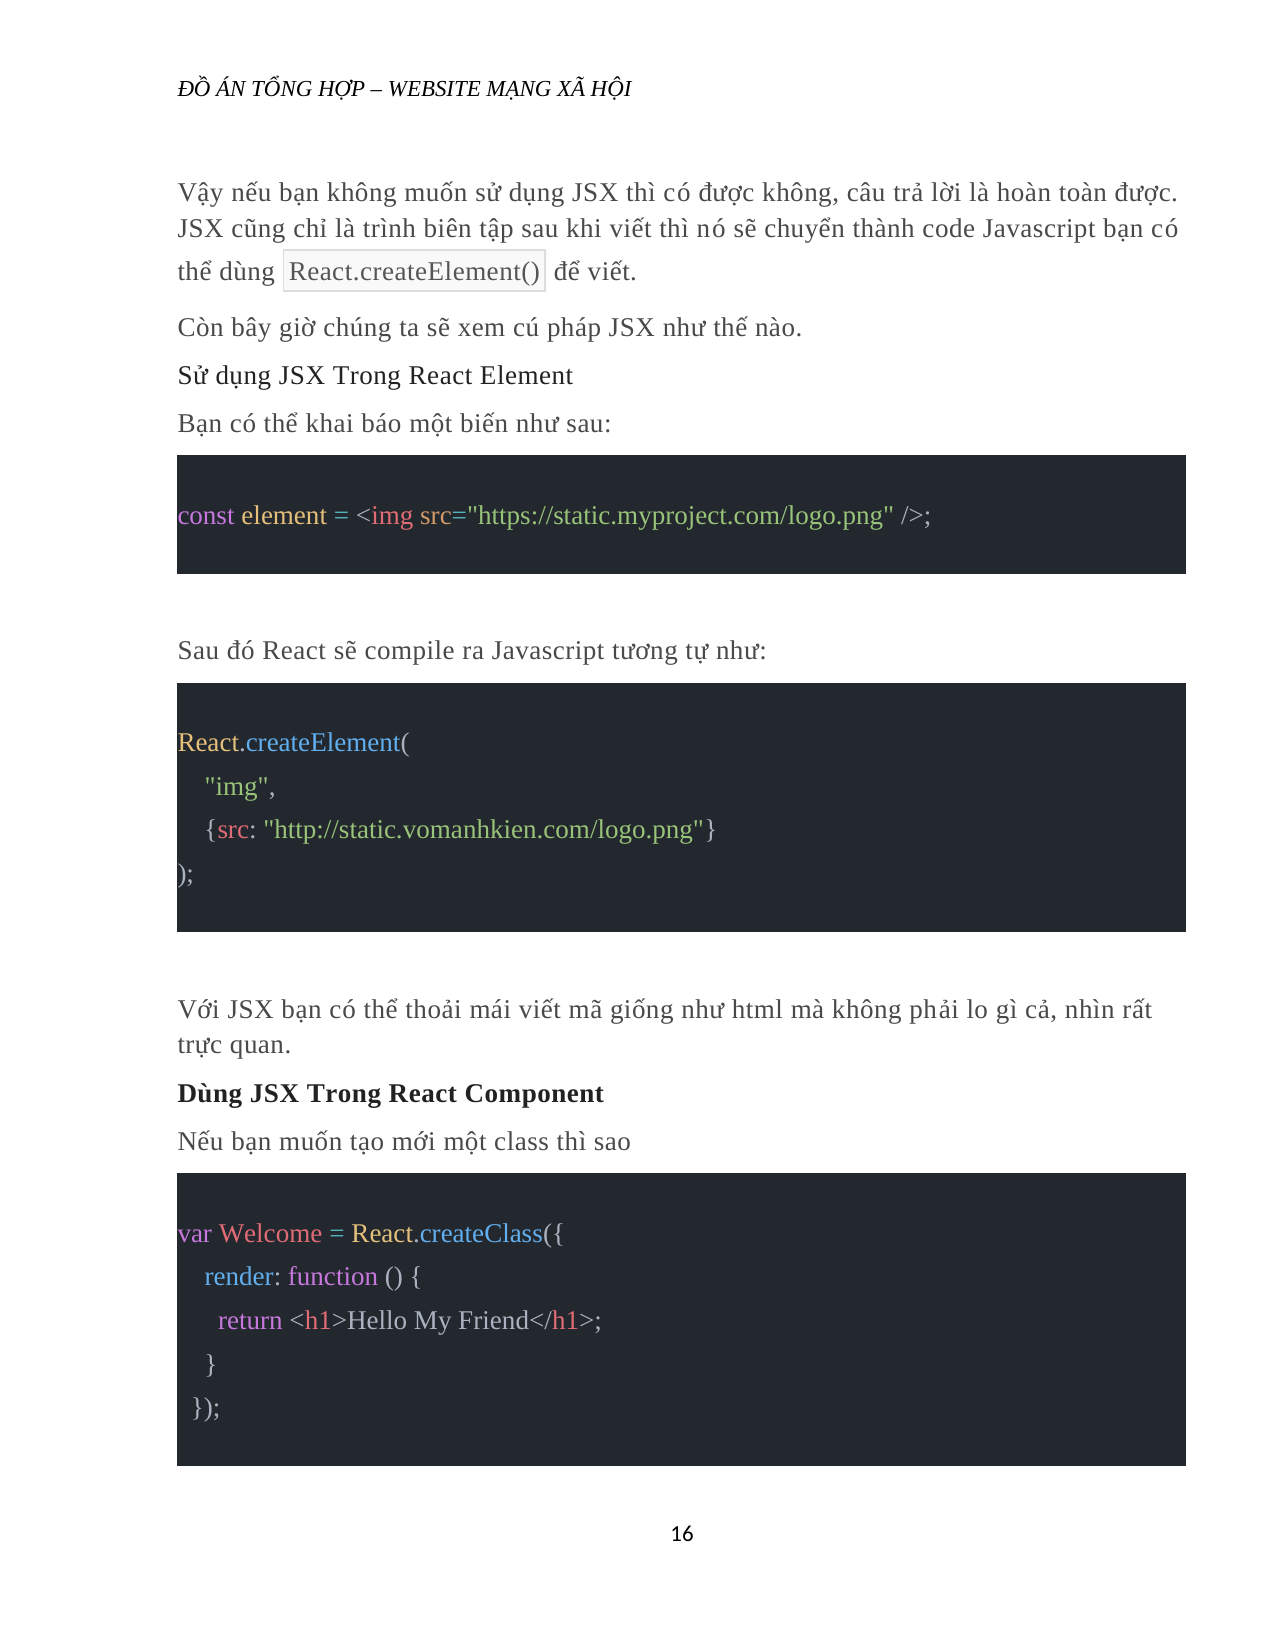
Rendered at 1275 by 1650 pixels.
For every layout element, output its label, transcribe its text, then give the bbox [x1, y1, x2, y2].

text Với JSX bạn có thể thoải mái viết mã giống như html mà không phải lo gì cả, nhìn rất trực quan. [177, 993, 1186, 1060]
text var Welcome = React.createClass({ [177, 1217, 1186, 1248]
text ); [177, 857, 1186, 888]
text Bạn có thể khai báo một biến như sau: [177, 407, 1186, 438]
text const element = <img src="https://static.myproject.com/logo.png" />; [177, 499, 1186, 530]
text Còn bây giờ chúng ta sẽ xem cú pháp JSX như thế nào. [177, 311, 1186, 342]
subtitle Sử dụng JSX Trong React Element [177, 359, 1186, 390]
text React.createElement( [177, 726, 1186, 757]
text Dùng JSX Trong React Component [177, 1077, 1186, 1108]
text "img", [177, 770, 1186, 801]
text return <h1>Hello My Friend</h1>; [177, 1304, 1186, 1335]
text Vậy nếu bạn không muốn sử dụng JSX thì có được không, câu trả lời là hoàn toàn được. JSX cũng chỉ là trình biên tập sau khi viết thì nó sẽ chuyển thành code Javascript bạn có thể dùng React.createElement() để viết. [177, 176, 1186, 292]
text render: function () { [177, 1261, 1186, 1292]
text {src: "http://static.vomanhkien.com/logo.png"} [177, 814, 1186, 845]
text Nếu bạn muốn tạo mới một class thì sao [177, 1125, 1186, 1156]
text }); [177, 1391, 1186, 1423]
text } [177, 1348, 1186, 1379]
text Sau đó React sẽ compile ra Javascript tương tự như: [177, 634, 1186, 666]
